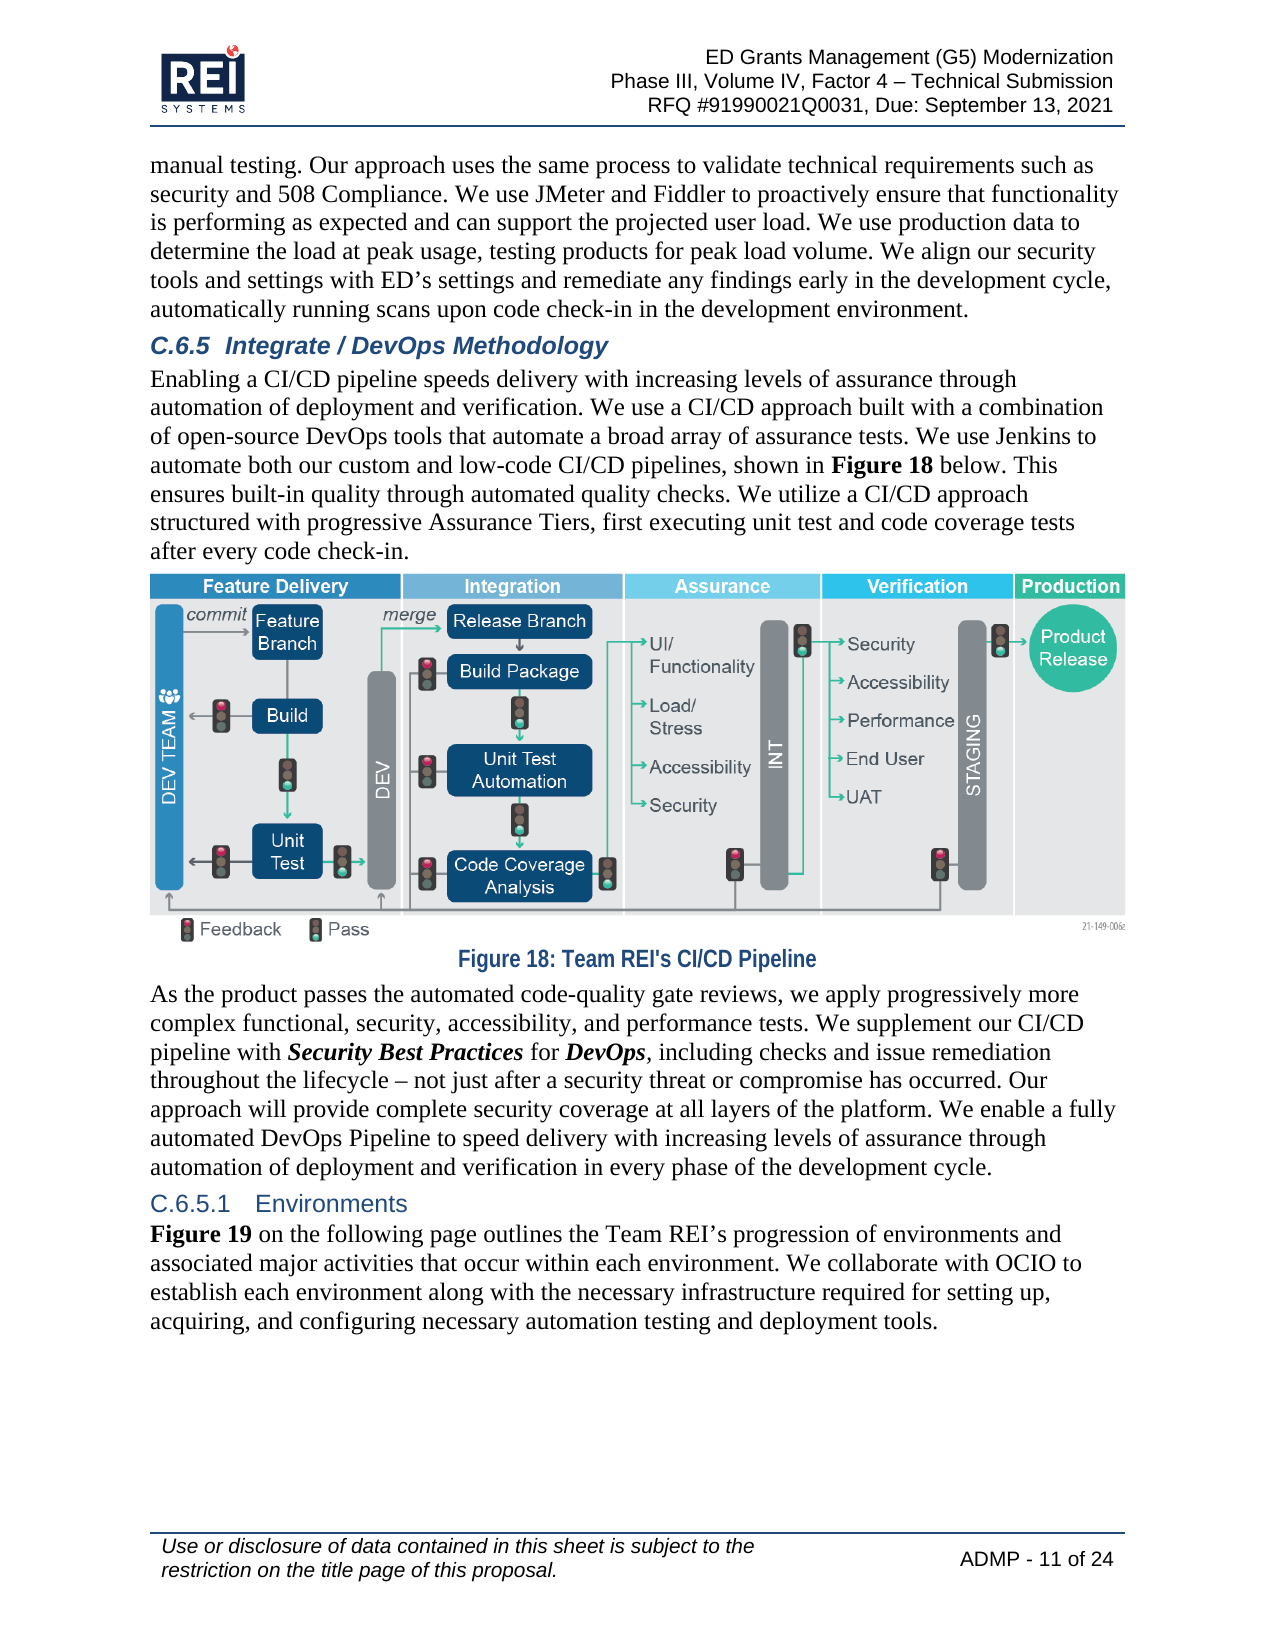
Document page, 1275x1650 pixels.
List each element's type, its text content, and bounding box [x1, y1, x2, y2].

text As the product passes the automated code-quality gate reviews, we apply progressively more complex functional, security, accessibility, and performance tests. We supplement our CI/CD pipeline with Security Best Practices for DevOps, including checks and issue remediation throughout the lifecycle – not just after a security threat or compromise has occurred. Our approach will provide complete security coverage at all layers of the platform. We enable a fully automated DevOps Pipeline to speed delivery with increasing levels of assurance through automation of deployment and verification in every phase of the development cycle. [150, 979, 1125, 1180]
text Figure 8 on the following page outlines the Team REI’s progression of environments and associated major activities that occur within each environment. We collaborate with OCIO to establish each environment along with the necessary infrastructure required for setting up, acquiring, and configuring necessary automation testing and deployment tools. [150, 1219, 1125, 1334]
picture [161, 45, 245, 113]
picture [150, 573, 1125, 942]
subtitle Integrate / DevOps Methodology [150, 331, 1125, 359]
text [150, 150, 1125, 322]
subtitle Environments [150, 1189, 1125, 1217]
text Enabling a CI/CD pipeline speeds delivery with increasing levels of assurance through automation of deployment and verification. We use a CI/CD approach built with a combination of open-source DevOps tools that automate a broad array of assurance tests. We use Jenkins to automate both our custom and low-code CI/CD pipelines, shown in Figure 18 below. This ensures built-in quality through automated quality checks. We utilize a CI/CD approach structured with progressive Assurance Tiers, first executing unit test and code coverage tests after every code check-in. [150, 364, 1125, 565]
